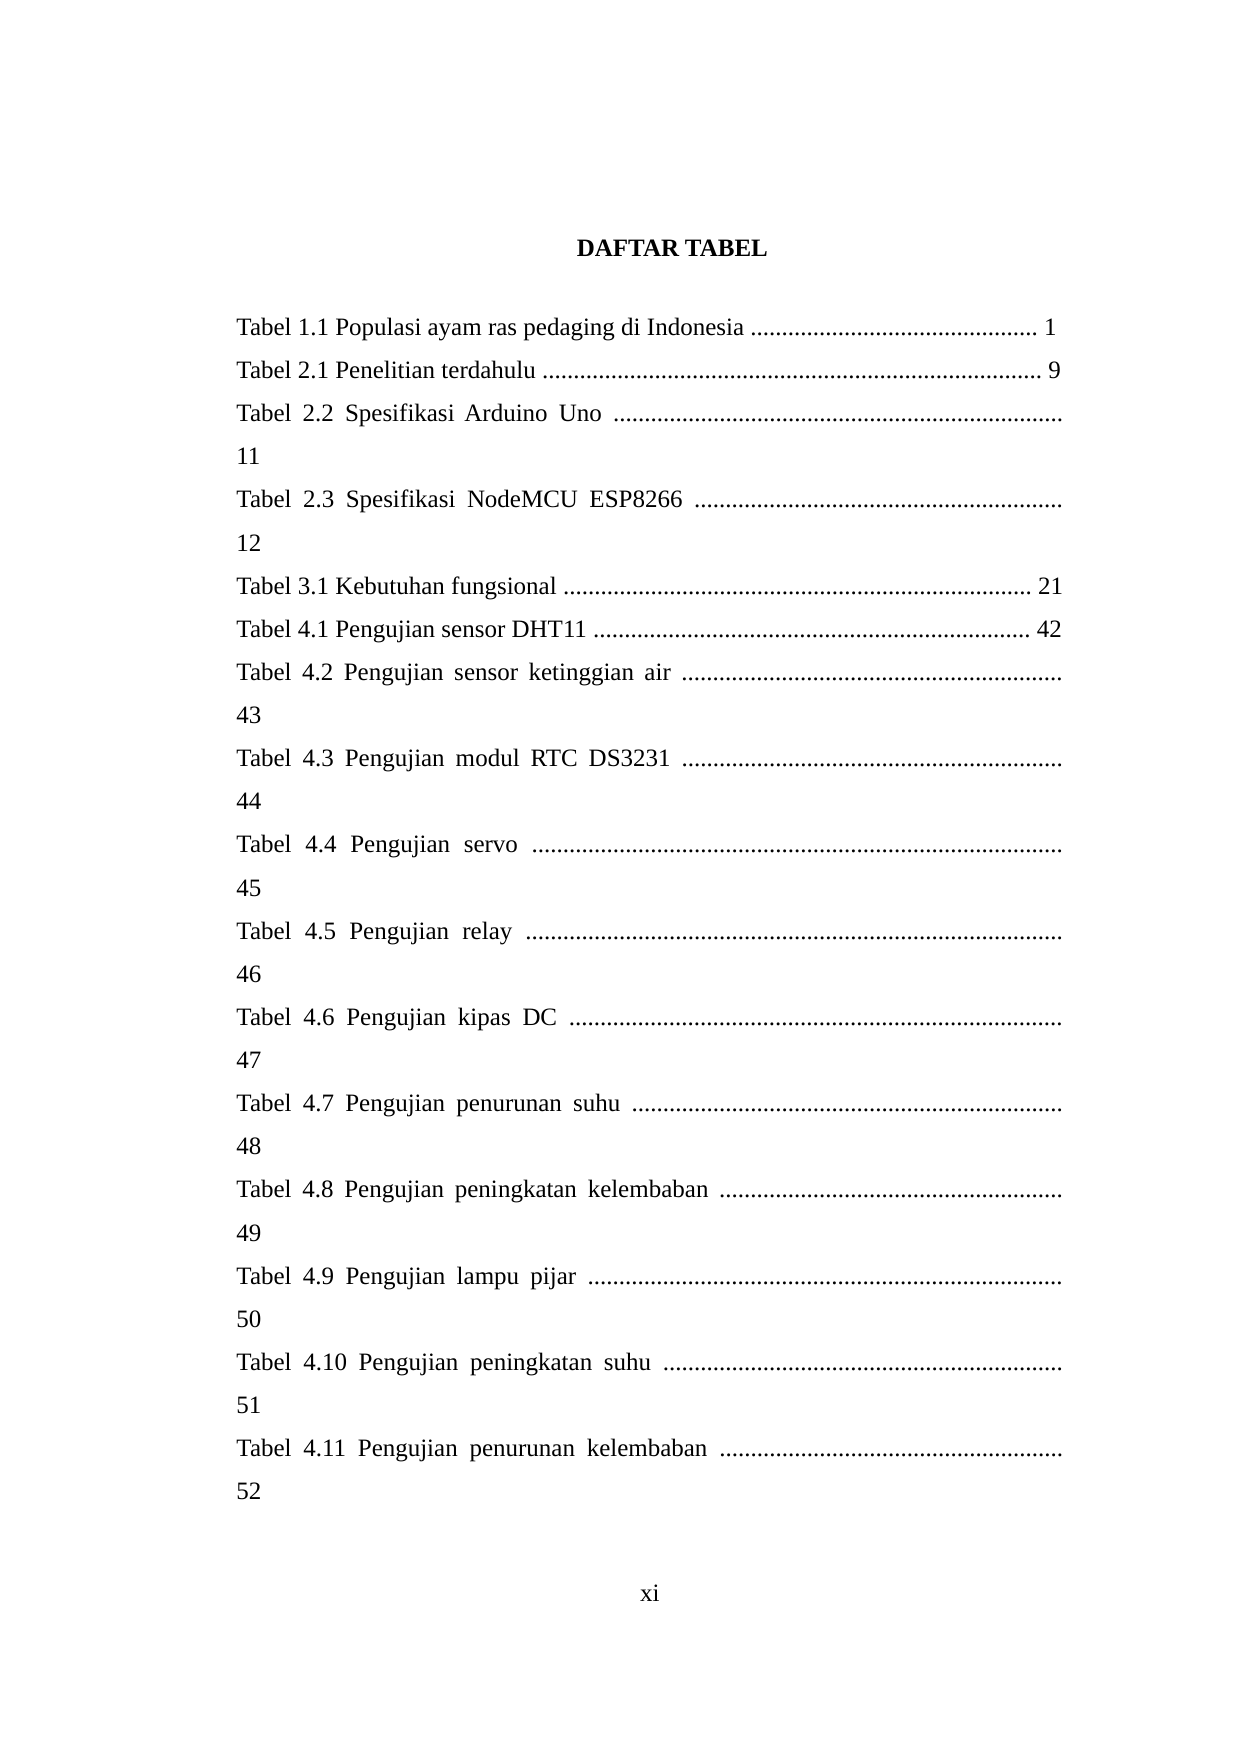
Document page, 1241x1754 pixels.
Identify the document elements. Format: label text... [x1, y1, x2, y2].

subtitle DAFTAR TABEL [281, 233, 1063, 262]
text Tabel 1.1 Populasi ayam ras pedaging di Indonesia .............................................. 1 [236, 312, 1063, 341]
text Tabel 4.10 Pengujian peningkatan suhu ................................................................ 51 [236, 1347, 1063, 1419]
text Tabel 4.7 Pengujian penurunan suhu ..................................................................... 48 [236, 1088, 1063, 1160]
text Tabel 4.1 Pengujian sensor DHT11 ...................................................................... 42 [236, 614, 1063, 643]
text Tabel 4.9 Pengujian lampu pijar ............................................................................ 50 [236, 1261, 1063, 1333]
text Tabel 3.1 Kebutuhan fungsional ........................................................................... 21 [236, 571, 1063, 599]
text Tabel 4.4 Pengujian servo ..................................................................................... 45 [236, 829, 1063, 901]
text Tabel 4.3 Pengujian modul RTC DS3231 ............................................................. 44 [236, 743, 1063, 815]
text Tabel 4.8 Pengujian peningkatan kelembaban ....................................................... 49 [236, 1174, 1063, 1246]
text Tabel 4.11 Pengujian penurunan kelembaban ....................................................... 52 [236, 1433, 1063, 1505]
text Tabel 4.5 Pengujian relay ...................................................................................... 46 [236, 916, 1063, 988]
text Tabel 2.1 Penelitian terdahulu ................................................................................ 9 [236, 355, 1063, 384]
text Tabel 2.2 Spesifikasi Arduino Uno ........................................................................ 11 [236, 398, 1063, 470]
text Tabel 4.2 Pengujian sensor ketinggian air ............................................................. 43 [236, 657, 1063, 729]
text Tabel 2.3 Spesifikasi NodeMCU ESP8266 ........................................................... 12 [236, 484, 1063, 556]
text Tabel 4.6 Pengujian kipas DC ............................................................................... 47 [236, 1002, 1063, 1074]
